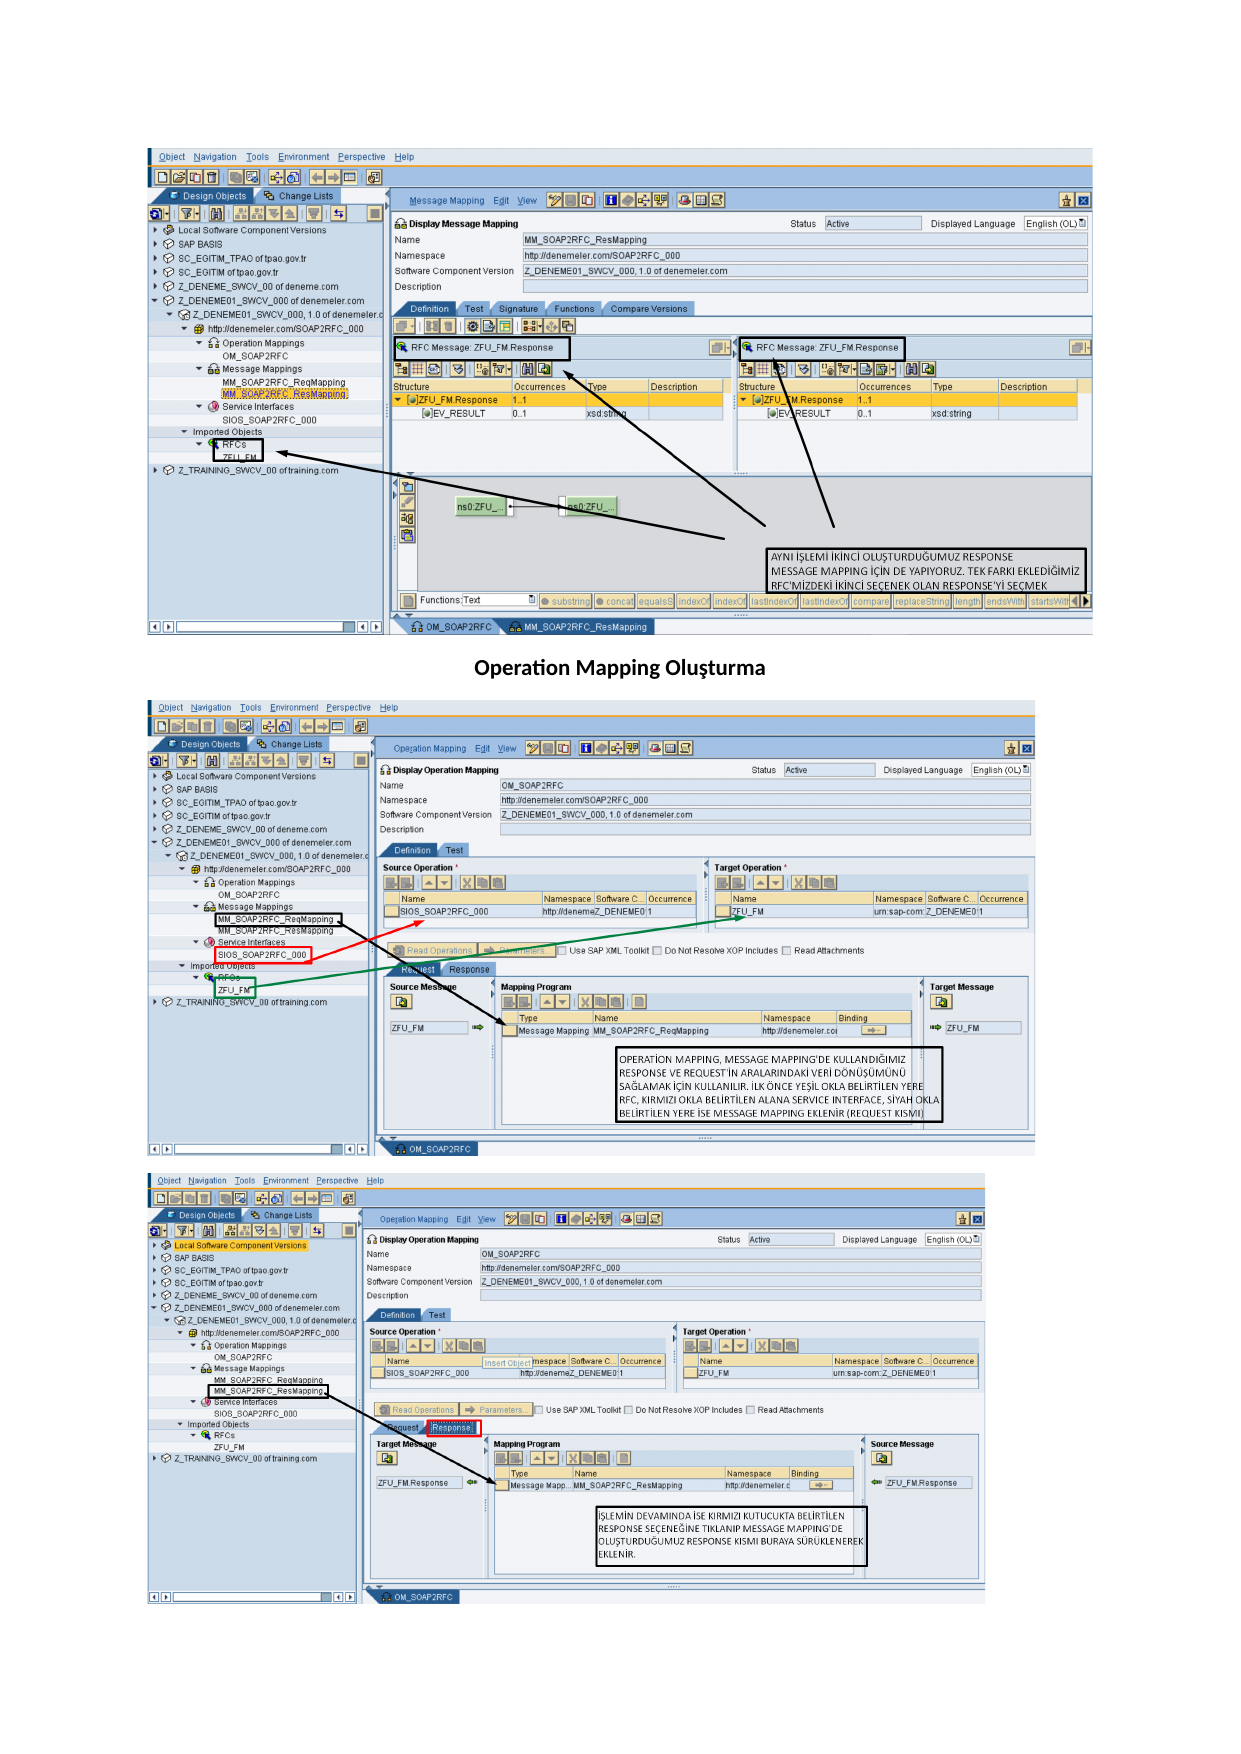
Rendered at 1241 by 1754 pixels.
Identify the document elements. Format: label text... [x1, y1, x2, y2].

picture [147, 700, 1036, 1156]
text Operation Mapping Oluşturma [148, 653, 1093, 681]
picture [147, 147, 1093, 635]
picture [147, 1173, 985, 1604]
